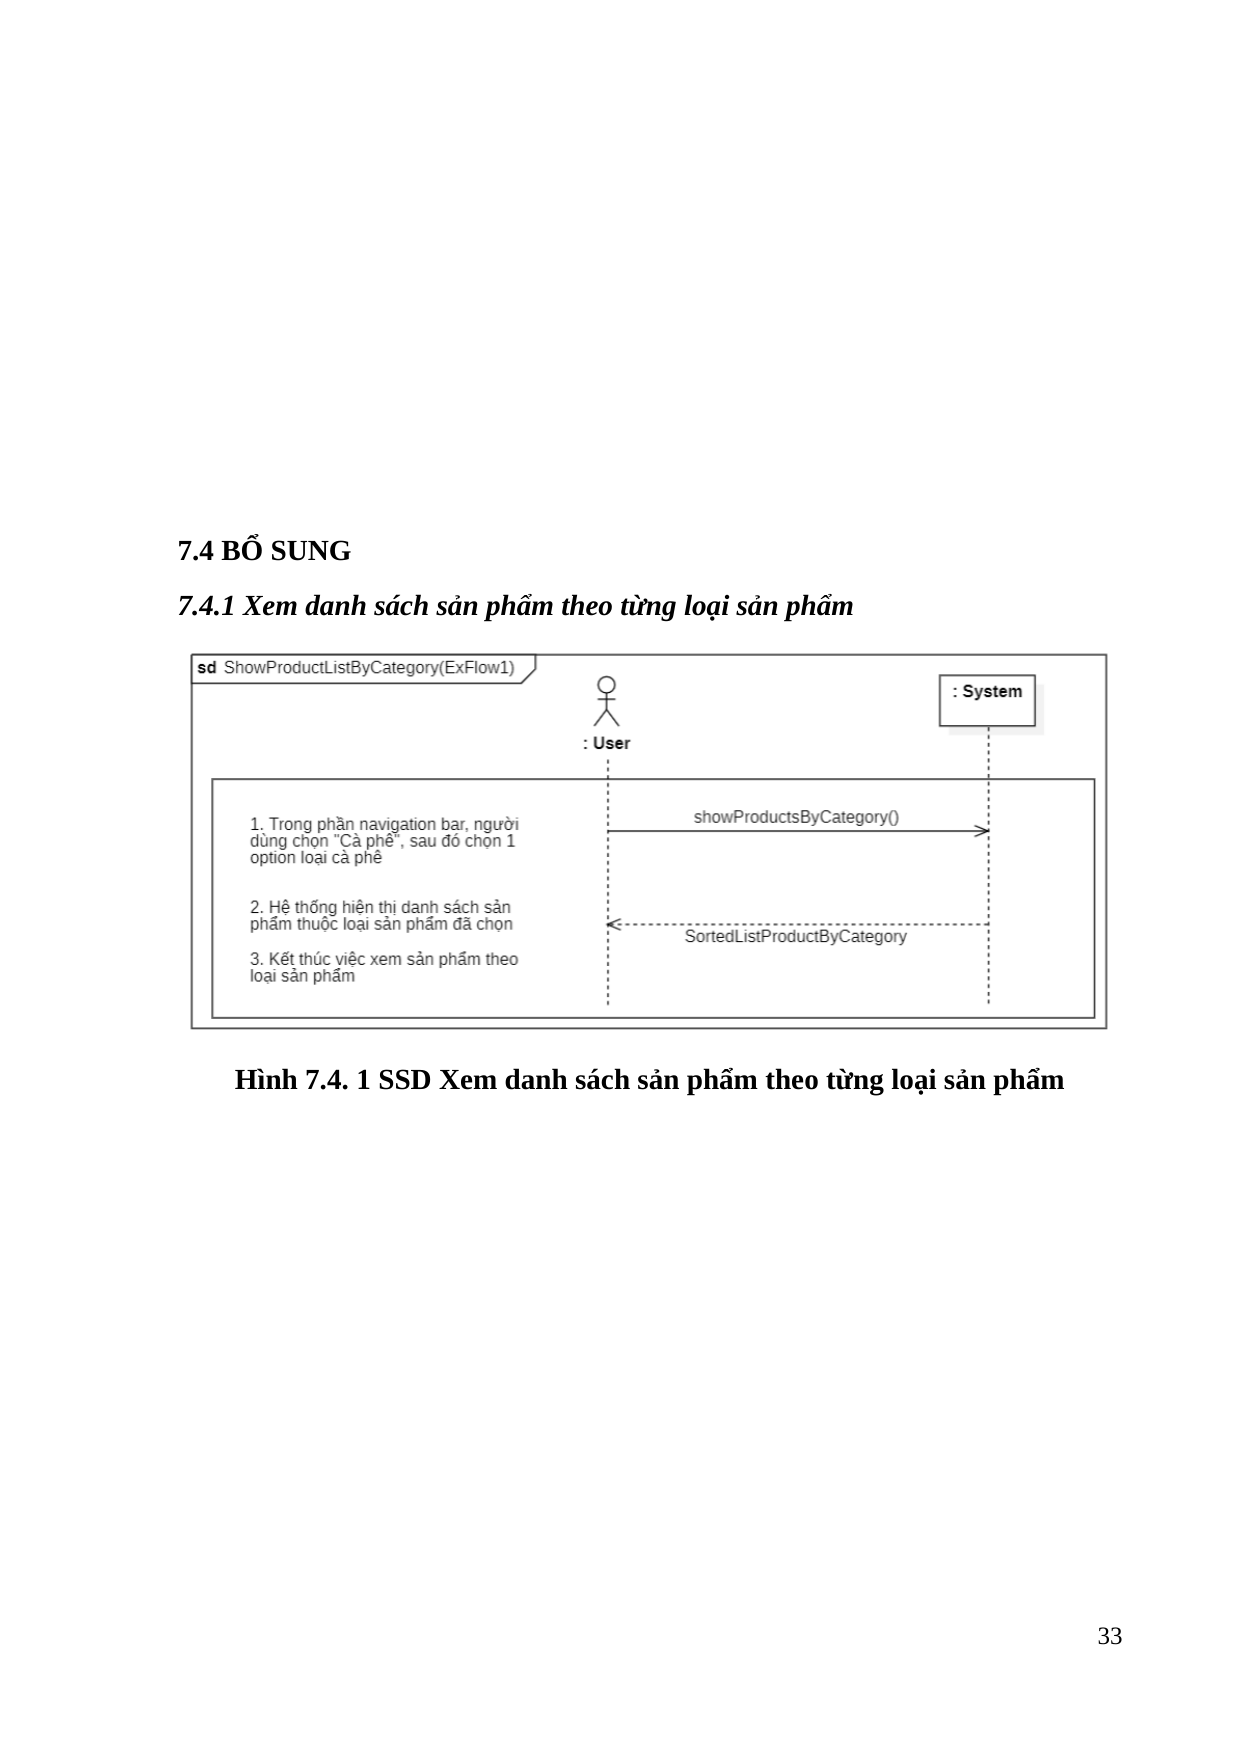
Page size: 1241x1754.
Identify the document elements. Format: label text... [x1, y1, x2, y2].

picture [177, 638, 1123, 1048]
subtitle 7.4 BỔ SUNG [177, 533, 1122, 567]
subtitle 7.4.1 Xem danh sách sản phẩm theo từng loại sản phẩm [177, 588, 1122, 622]
text Hình 7.4. 1 SSD Xem danh sách sản phẩm theo từng loại sản phẩm [177, 1062, 1122, 1096]
